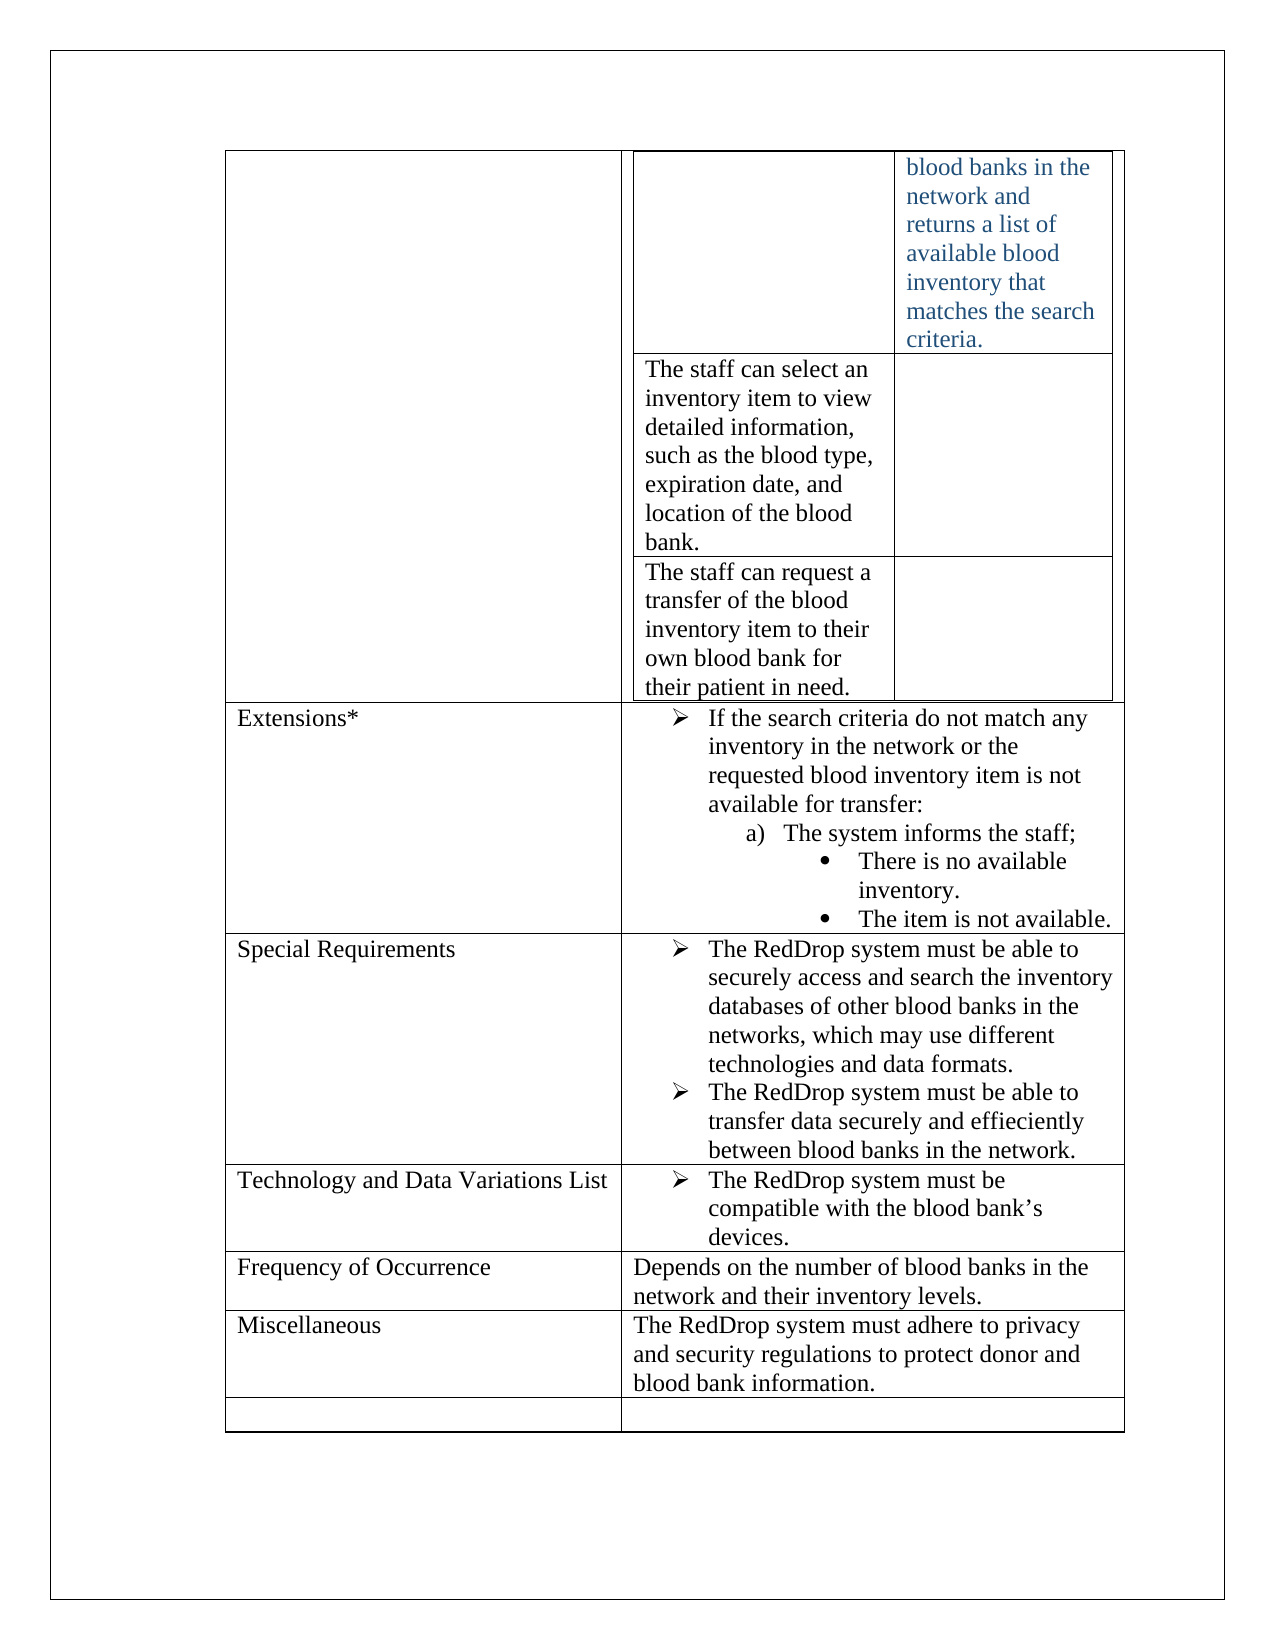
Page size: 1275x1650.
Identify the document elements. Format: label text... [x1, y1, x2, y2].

table_cell Extensions* [226, 703, 621, 933]
table_cell Technology and Data Variations List [226, 1165, 621, 1251]
table_cell Depends on the number of blood banks in the network and their inventory levels. [622, 1252, 1124, 1309]
table_cell Special Requirements [226, 934, 621, 1164]
table_cell The RedDrop system must be compatible with the blood bank’s devices. [622, 1165, 1124, 1251]
table_cell The RedDrop system must adhere to privacy and security regulations to protect donor and blood bank information. [622, 1311, 1124, 1397]
table_cell Miscellaneous [226, 1311, 621, 1397]
table_cell [622, 1398, 1124, 1431]
table_cell Frequency of Occurrence [226, 1252, 621, 1309]
table_cell The RedDrop system must be able to securely access and search the inventory databases of other blood banks in the networks, which may use different technologies and data formats. The RedDrop system must be able to transfer data securely and effieciently between blood banks in the network. [622, 934, 1124, 1164]
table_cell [226, 151, 621, 702]
table_cell [622, 151, 1124, 702]
table_cell If the search criteria do not match any inventory in the network or the requested blood inventory item is not available for transfer: The system informs the staff; There is no available inventory. The item is not available. [622, 703, 1124, 933]
table_cell [226, 1398, 621, 1431]
